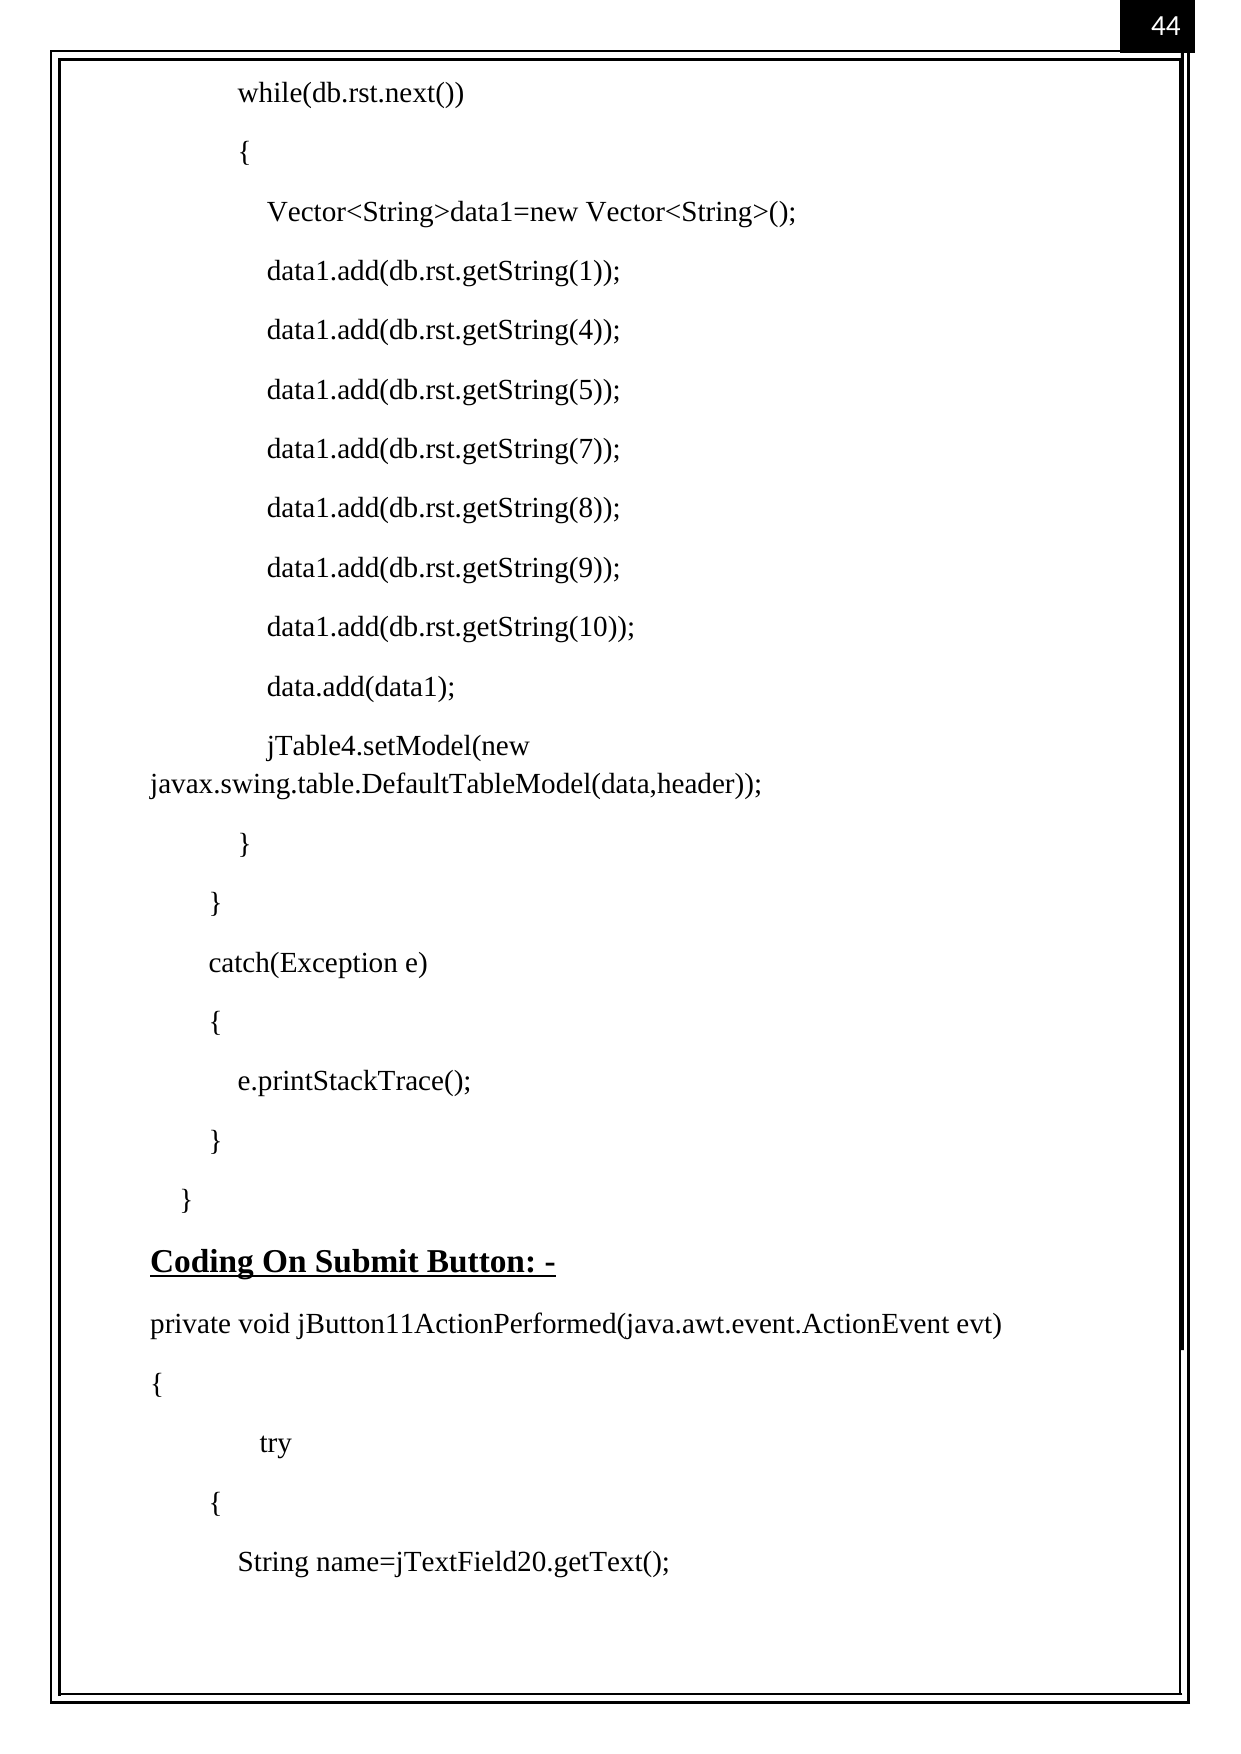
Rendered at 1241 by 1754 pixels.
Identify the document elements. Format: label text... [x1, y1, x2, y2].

text Vector<String>data1=new Vector<String>(); [150, 194, 1090, 227]
text { [150, 1485, 1090, 1518]
text data1.add(db.rst.getString(8)); [150, 491, 1090, 524]
text } [150, 1182, 1090, 1216]
text { [150, 134, 1090, 168]
text } [150, 885, 1090, 919]
text while(db.rst.next()) [150, 75, 1090, 108]
text data1.add(db.rst.getString(4)); [150, 312, 1090, 346]
text catch(Exception e) [150, 945, 1090, 978]
text { [150, 1366, 1090, 1399]
text jTable4.setModel(new javax.swing.table.DefaultTableModel(data,header)); [150, 728, 1090, 800]
text } [150, 1123, 1090, 1156]
text data1.add(db.rst.getString(10)); [150, 609, 1090, 643]
text data1.add(db.rst.getString(1)); [150, 253, 1090, 287]
text data.add(data1); [150, 669, 1090, 702]
text e.printStackTrace(); [150, 1063, 1090, 1097]
text private void jButton11ActionPerformed(java.awt.event.ActionEvent evt) [150, 1307, 1090, 1340]
text data1.add(db.rst.getString(7)); [150, 431, 1090, 465]
text try [150, 1425, 1090, 1459]
text data1.add(db.rst.getString(9)); [150, 550, 1090, 583]
text } [150, 826, 1090, 859]
text String name=jTextField20.getText(); [150, 1544, 1090, 1578]
text Coding On Submit Button: - [150, 1242, 1090, 1280]
text data1.add(db.rst.getString(5)); [150, 372, 1090, 405]
text { [150, 1004, 1090, 1038]
